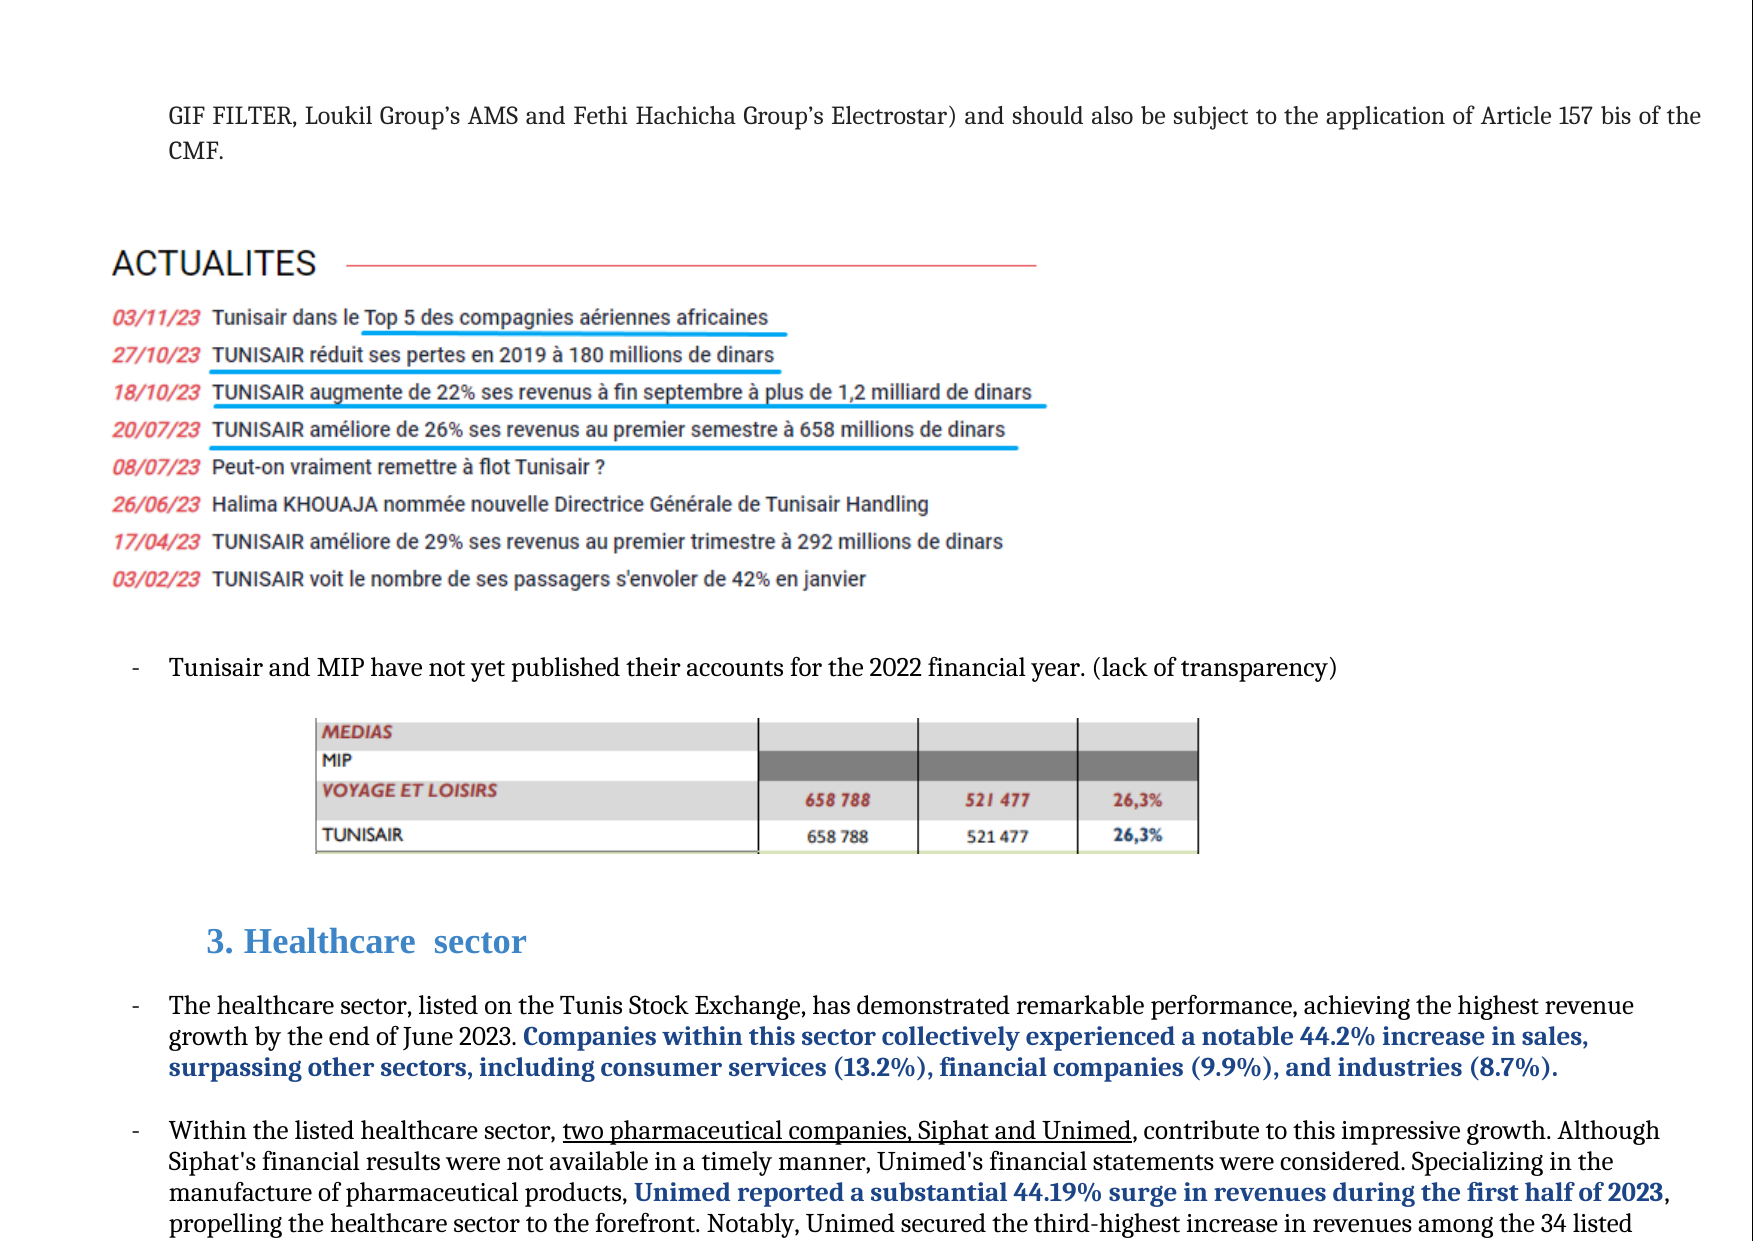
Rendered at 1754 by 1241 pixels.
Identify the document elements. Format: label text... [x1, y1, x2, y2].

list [131, 1115, 1704, 1239]
picture [93, 207, 1068, 612]
list The healthcare sector, listed on the Tunis Stock Exchange, has demonstrated remarkable performance, achieving the highest revenue growth by the end of June 2023. Companies within this sector collectively experienced a notable 44.2% increase in sales, surpassing other sectors, including consumer services (13.2%), financial companies (9.9%), and industries (8.7%). [131, 990, 1704, 1083]
list Healthcare sector [206, 919, 1704, 961]
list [131, 101, 1704, 166]
picture [315, 718, 1204, 854]
list Tunisair and MIP have not yet published their accounts for the 2022 financial year. (lack of transparency) [131, 652, 1704, 684]
